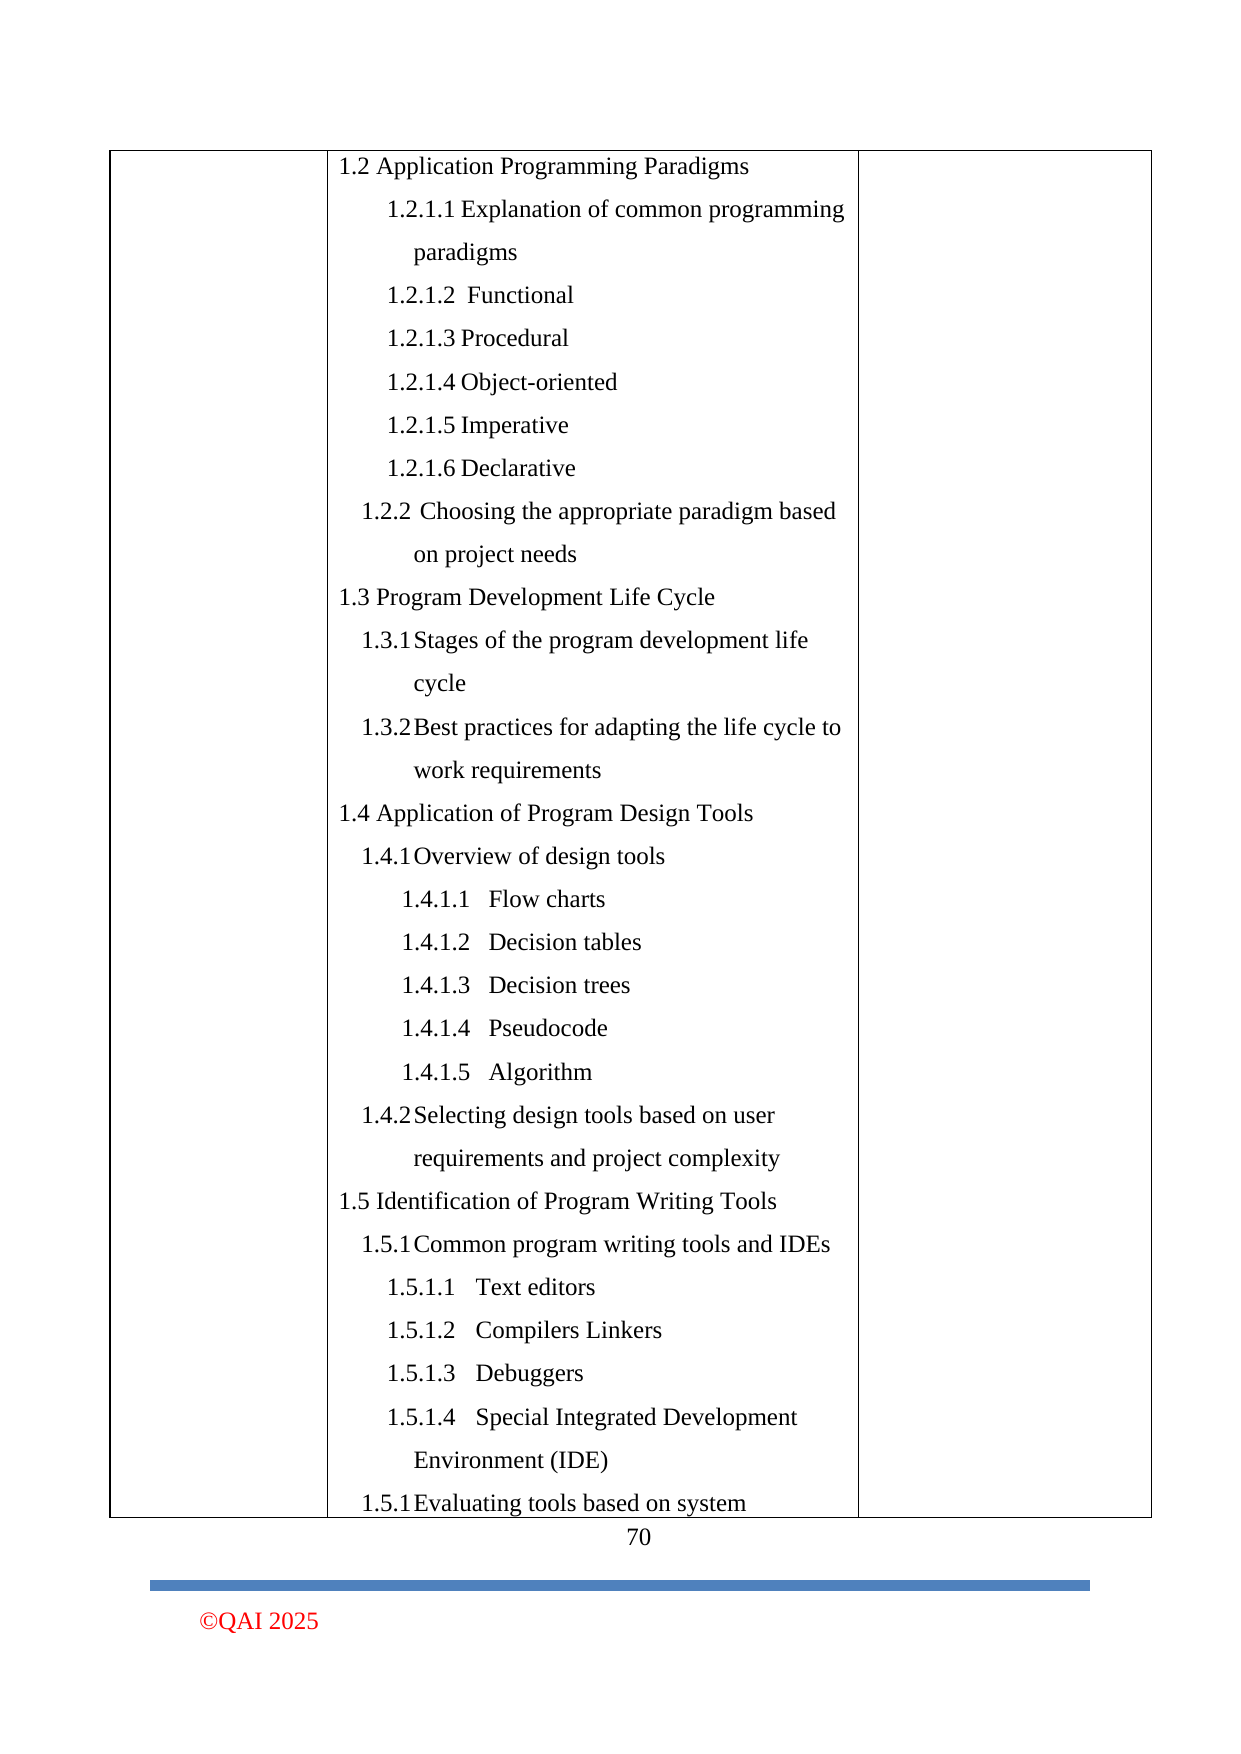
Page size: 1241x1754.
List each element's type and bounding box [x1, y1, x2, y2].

table_cell [859, 151, 1151, 1517]
table_cell [111, 151, 327, 1517]
table_cell [328, 151, 858, 1517]
